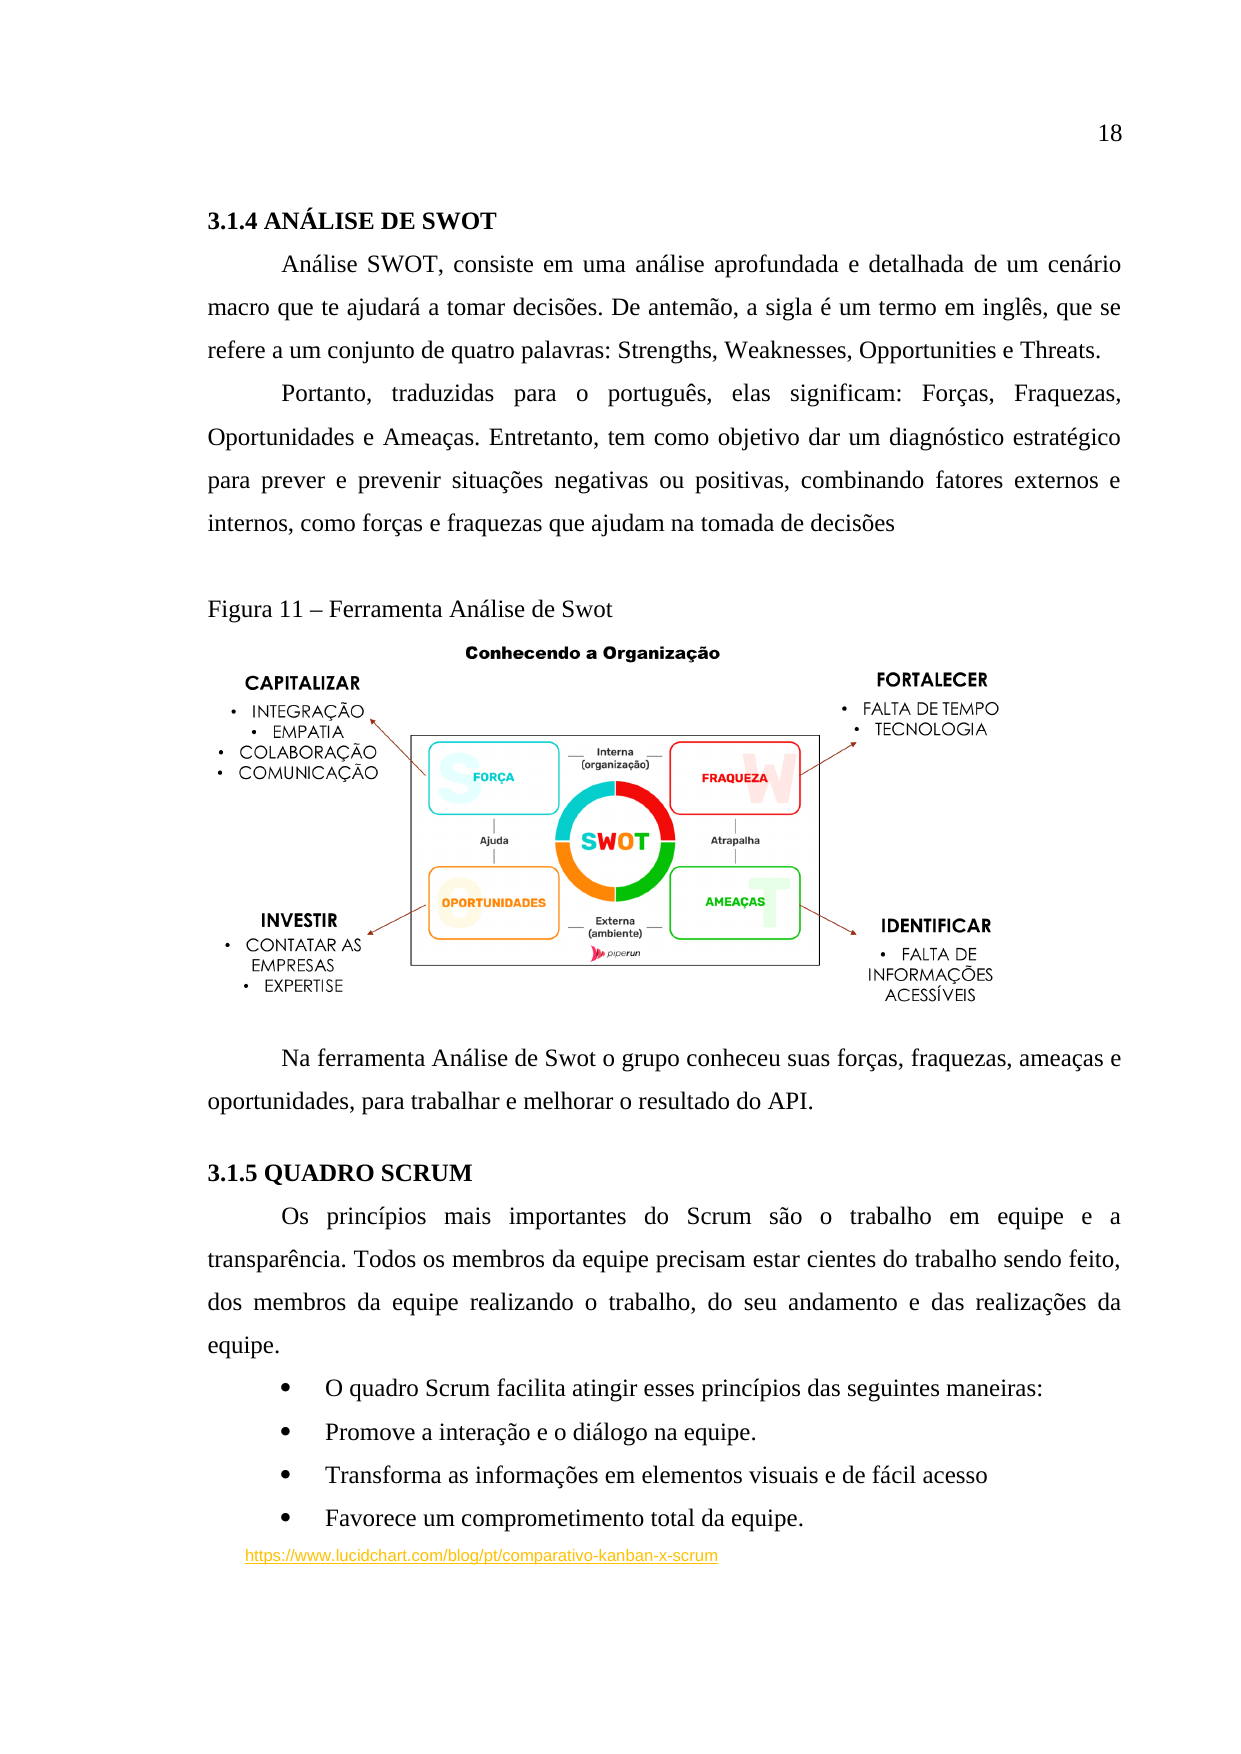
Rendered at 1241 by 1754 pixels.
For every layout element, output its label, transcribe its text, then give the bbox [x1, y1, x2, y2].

text Os princípios mais importantes do Scrum são o trabalho em equipe e a transparência. Todos os membros da equipe precisam estar cientes do trabalho sendo feito, dos membros da equipe realizando o trabalho, do seu andamento e das realizações da equipe. [207, 1201, 1122, 1359]
text 3.1.5 QUADRO SCRUM [207, 1158, 1122, 1187]
text Figura 11 – Ferramenta Análise de Swot [207, 594, 1122, 623]
text Portanto, traduzidas para o português, elas significam: Forças, Fraquezas, Oportunidades e Ameaças. Entretanto, tem como objetivo dar um diagnóstico estratégico para prever e prevenir situações negativas ou positivas, combinando fatores externos e internos, como forças e fraquezas que ajudam na tomada de decisões [207, 378, 1122, 537]
picture [207, 637, 1010, 1015]
list Promove a interação e o diálogo na equipe. [207, 1417, 1122, 1445]
text https://www.lucidchart.com/blog/pt/comparativo-kanban-x-scrum [245, 1546, 1122, 1565]
text 3.1.4 ANÁLISE DE SWOT [207, 206, 1122, 235]
text Na ferramenta Análise de Swot o grupo conheceu suas forças, fraquezas, ameaças e oportunidades, para trabalhar e melhorar o resultado do API. [207, 1043, 1122, 1115]
list O quadro Scrum facilita atingir esses princípios das seguintes maneiras: [207, 1373, 1122, 1402]
list Transforma as informações em elementos visuais e de fácil acesso [207, 1460, 1122, 1488]
list Favorece um comprometimento total da equipe. [207, 1503, 1122, 1532]
text Análise SWOT, consiste em uma análise aprofundada e detalhada de um cenário macro que te ajudará a tomar decisões. De antemão, a sigla é um termo em inglês, que se refere a um conjunto de quatro palavras: Strengths, Weaknesses, Opportunities e Threats. [207, 249, 1122, 364]
